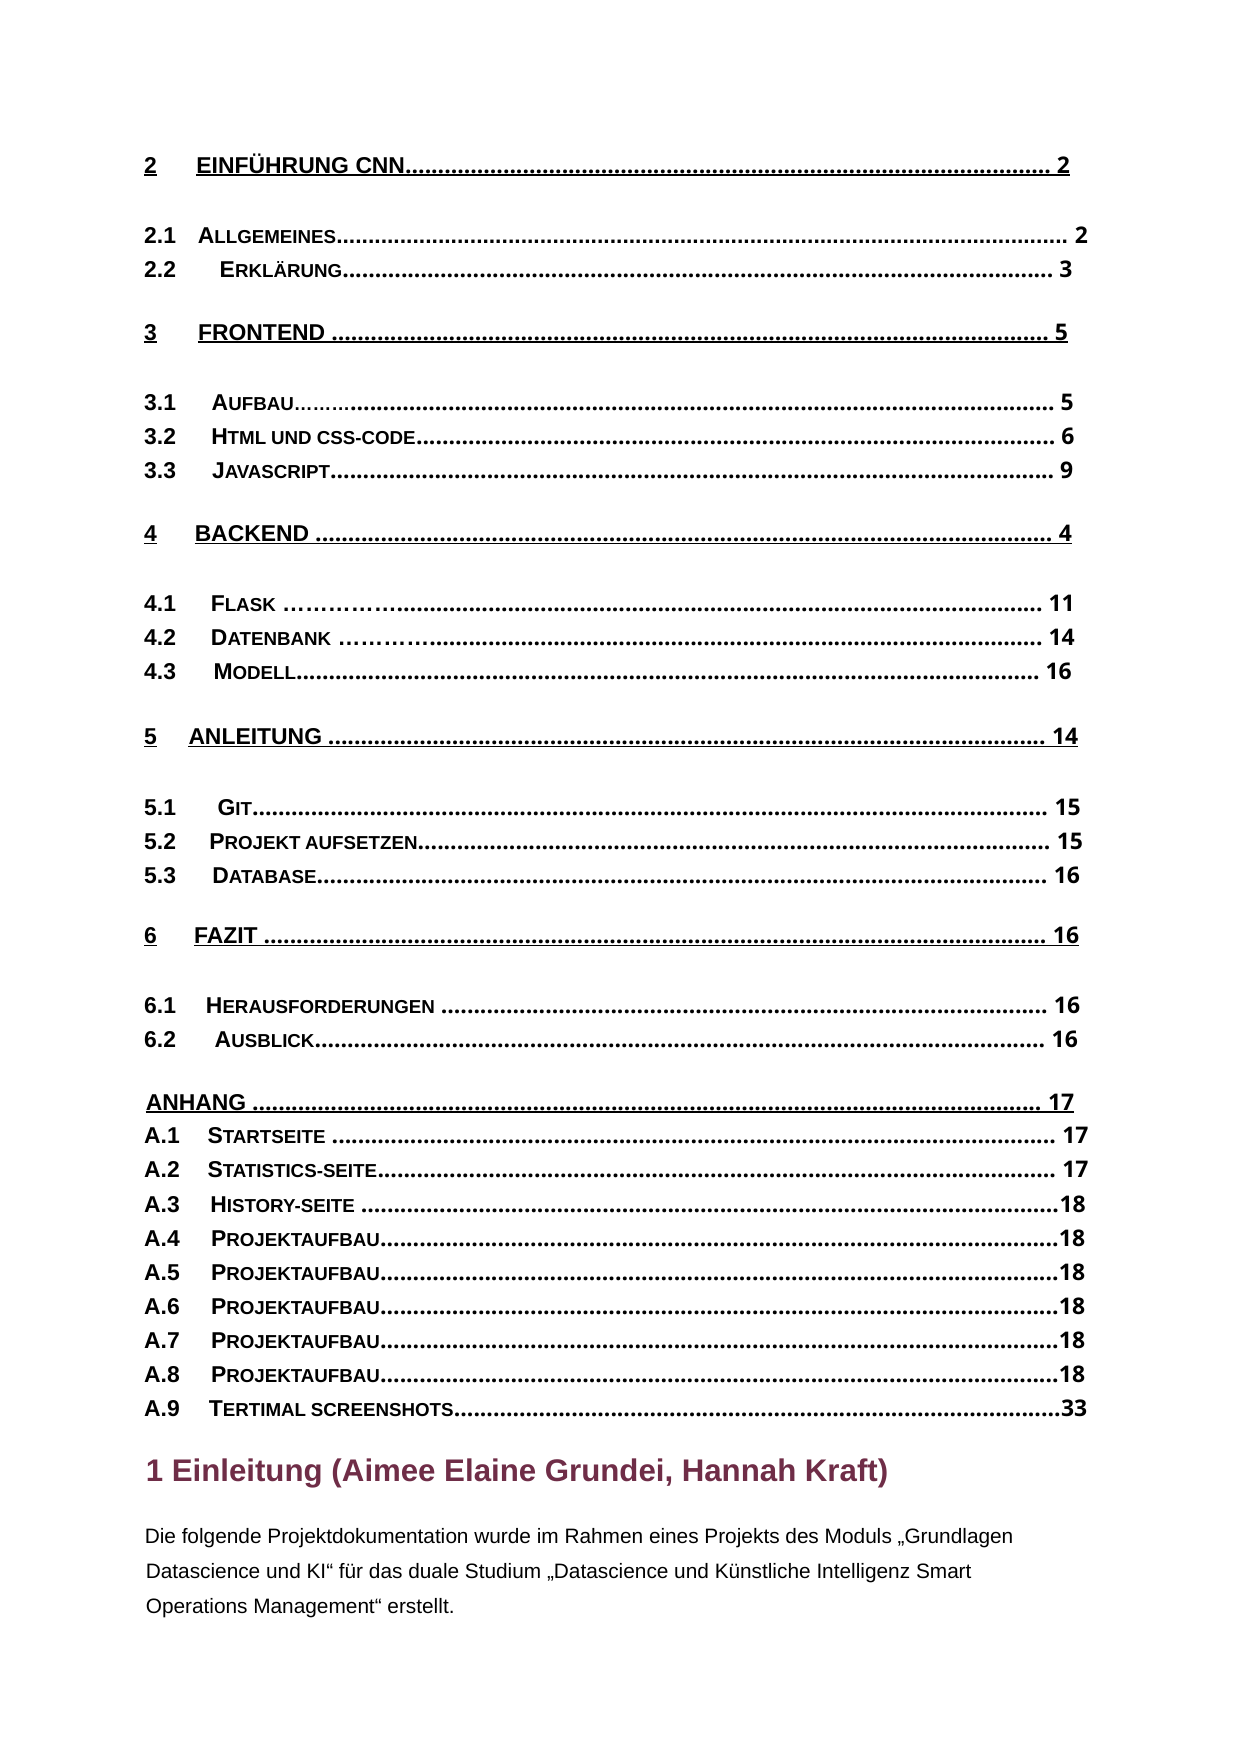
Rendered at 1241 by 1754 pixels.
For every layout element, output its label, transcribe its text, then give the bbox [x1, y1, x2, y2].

subtitle 1 Einleitung (Aimee Elaine Grundei, Hannah Kraft) [146, 1452, 1102, 1488]
text 3.3 JAVASCRIPT............................................................................................................... 9 [144, 454, 1102, 485]
subtitle 4 BACKEND ................................................................................................................. 4 [144, 517, 1099, 548]
text A.3 HISTORY-SEITE ...........................................................................................................II [144, 1187, 1102, 1219]
text 3.2 HTML UND CSS-CODE.................................................................................................. 6 [144, 420, 1102, 451]
text 5.3 DATABASE................................................................................................................ 6 [144, 858, 1102, 890]
text 4.3 MODELL.................................................................................................................. 16 [144, 655, 1102, 686]
text A.2 STATISTICS-SEITE........................................................................................................ I [144, 1153, 1102, 1185]
text 6.2 AUSBLICK................................................................................................................ 8 [144, 1023, 1102, 1054]
subtitle 3 FRONTEND .............................................................................................................. 5 [144, 316, 1099, 347]
text A.1 STARTSEITE ............................................................................................................... I [144, 1119, 1102, 1151]
text A.8 PROJEKTAUFBAU........................................................................................................II [144, 1358, 1102, 1389]
subtitle 2 EINFÜHRUNG CNN................................................................................................... 2 [144, 148, 1099, 180]
text A.4 PROJEKTAUFBAU........................................................................................................II [144, 1222, 1102, 1253]
text 2.2 ERKLÄRUNG............................................................................................................. 3 [144, 253, 1102, 284]
text Die folgende Projektdokumentation wurde im Rahmen eines Projekts des Moduls „Grundlagen Datascience und KI“ für das duale Studium „Datascience und Künstliche Intelligenz Smart Operations Management“ erstellt. [144, 1524, 1061, 1618]
text 4.2 DATENBANK ………….............................................................................................. 14 [144, 621, 1102, 652]
text 2.1 ALLGEMEINES................................................................................................................... 2 [144, 219, 1102, 250]
text A.5 PROJEKTAUFBAU........................................................................................................II [144, 1256, 1102, 1287]
text 4.1 FLASK …………………............................................................................................. 11 [144, 587, 1102, 618]
text A.6 PROJEKTAUFBAU........................................................................................................II [144, 1290, 1102, 1321]
text A.7 PROJEKTAUFBAU........................................................................................................II [144, 1324, 1102, 1355]
text 5.1 GIT.......................................................................................................................... 6 [144, 791, 1102, 822]
subtitle 6 FAZIT ........................................................................................................................ 8 [144, 919, 1099, 950]
text 3.1 AUFBAU………............................................................................................................ 5 [144, 386, 1102, 417]
subtitle 5 ANLEITUNG .............................................................................................................. 6 [144, 720, 1099, 751]
text 6.1 HERAUSFORDERUNGEN ............................................................................................. 8 [144, 989, 1102, 1020]
text 5.2 PROJEKT AUFSETZEN................................................................................................. 6 [144, 824, 1102, 856]
text ANHANG ......................................................................................................................... I [146, 1086, 1102, 1117]
text A.9 TERTIMAL SCREENSHOTS.............................................................................................IV [144, 1392, 1102, 1423]
